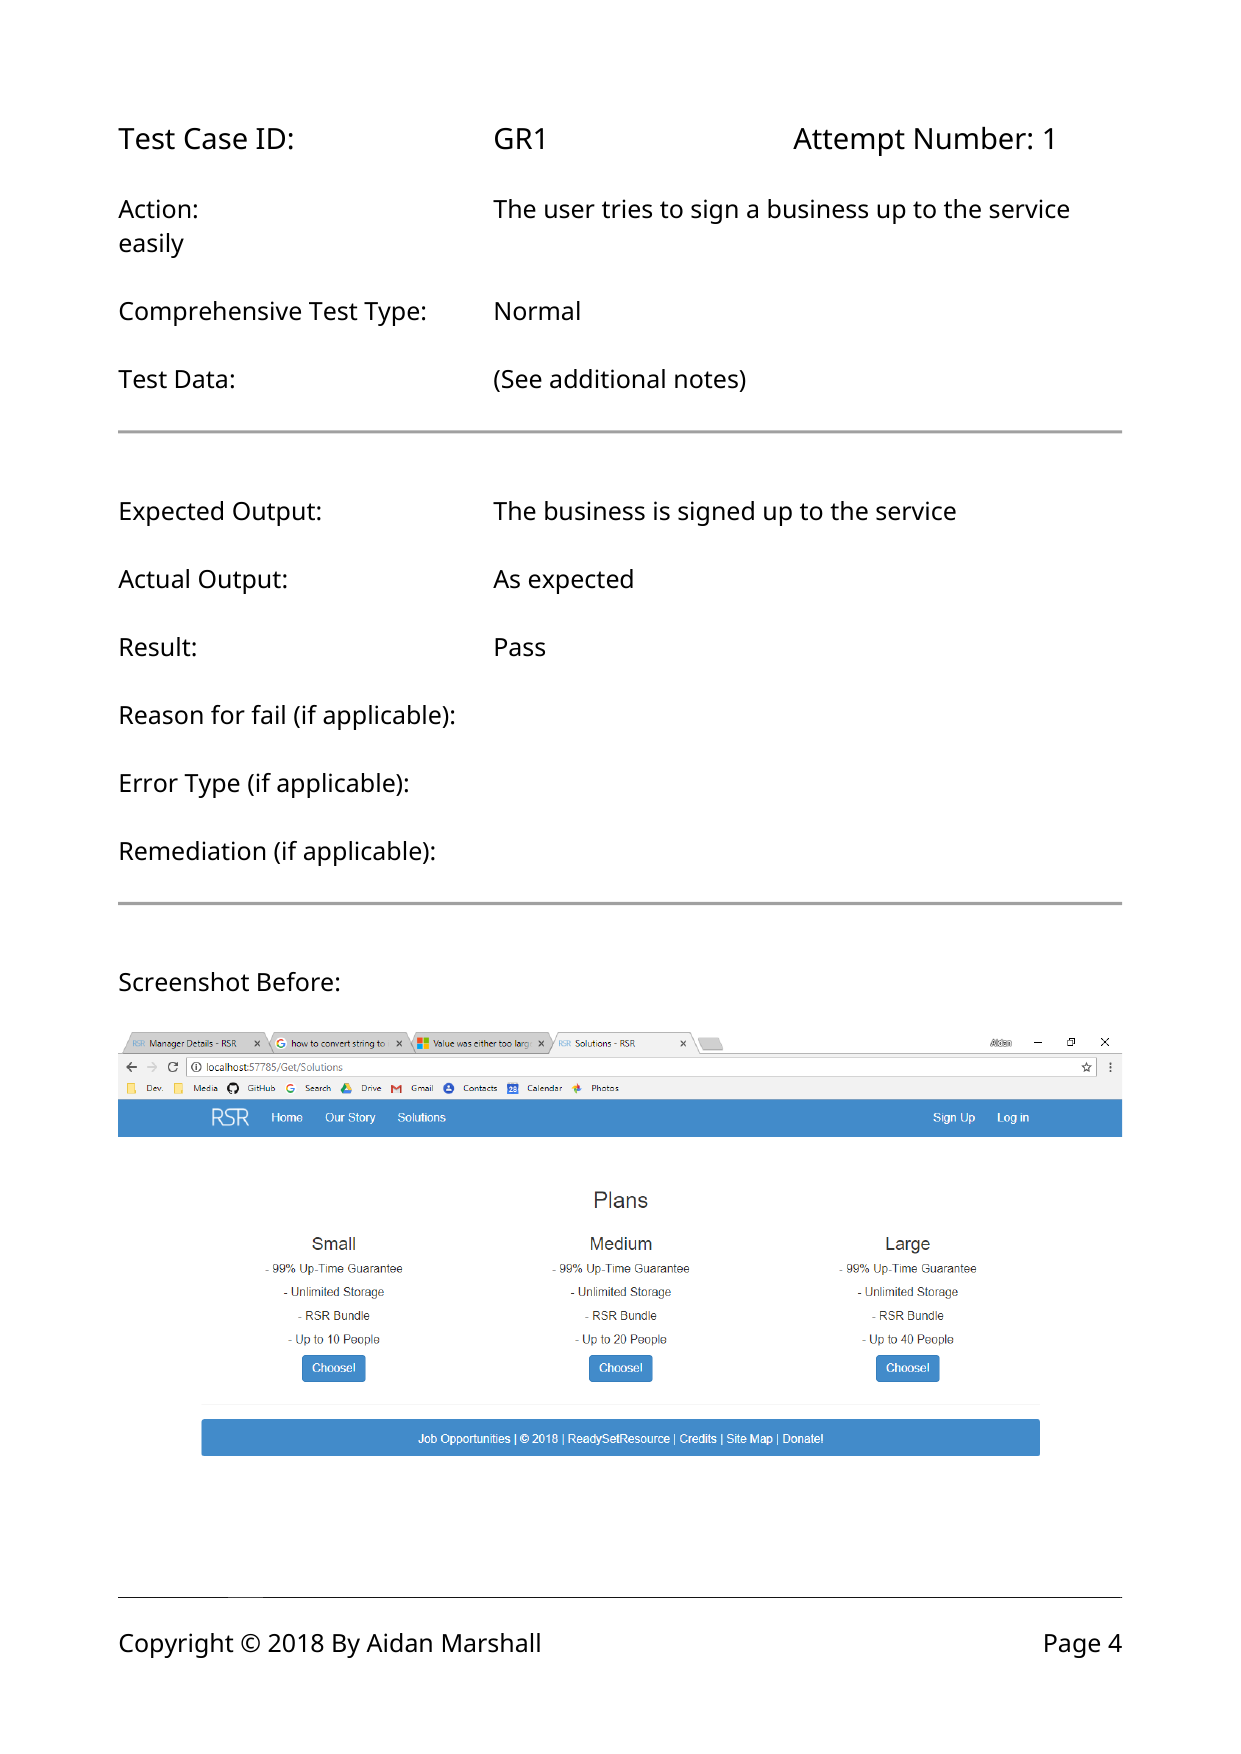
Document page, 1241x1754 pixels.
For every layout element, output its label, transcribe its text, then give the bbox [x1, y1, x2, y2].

text Test Data: (See additional notes) [118, 362, 1122, 396]
text Comprehensive Test Type: Normal [118, 294, 1122, 328]
text Actual Output: As expected [118, 561, 1122, 595]
text Result: Pass [118, 629, 1122, 663]
text Remediation (if applicable): [118, 834, 1122, 868]
text Reason for fail (if applicable): [118, 697, 1122, 732]
text Test Case ID: GR1 Attempt Number: 1 [118, 118, 1122, 158]
text Expected Output: The business is signed up to the service [118, 493, 1122, 527]
text Error Type (if applicable): [118, 766, 1122, 800]
picture [118, 1032, 1123, 1598]
text Screenshot Before: [118, 965, 1122, 999]
text Action: The user tries to sign a business up to the service easily [118, 192, 1122, 260]
